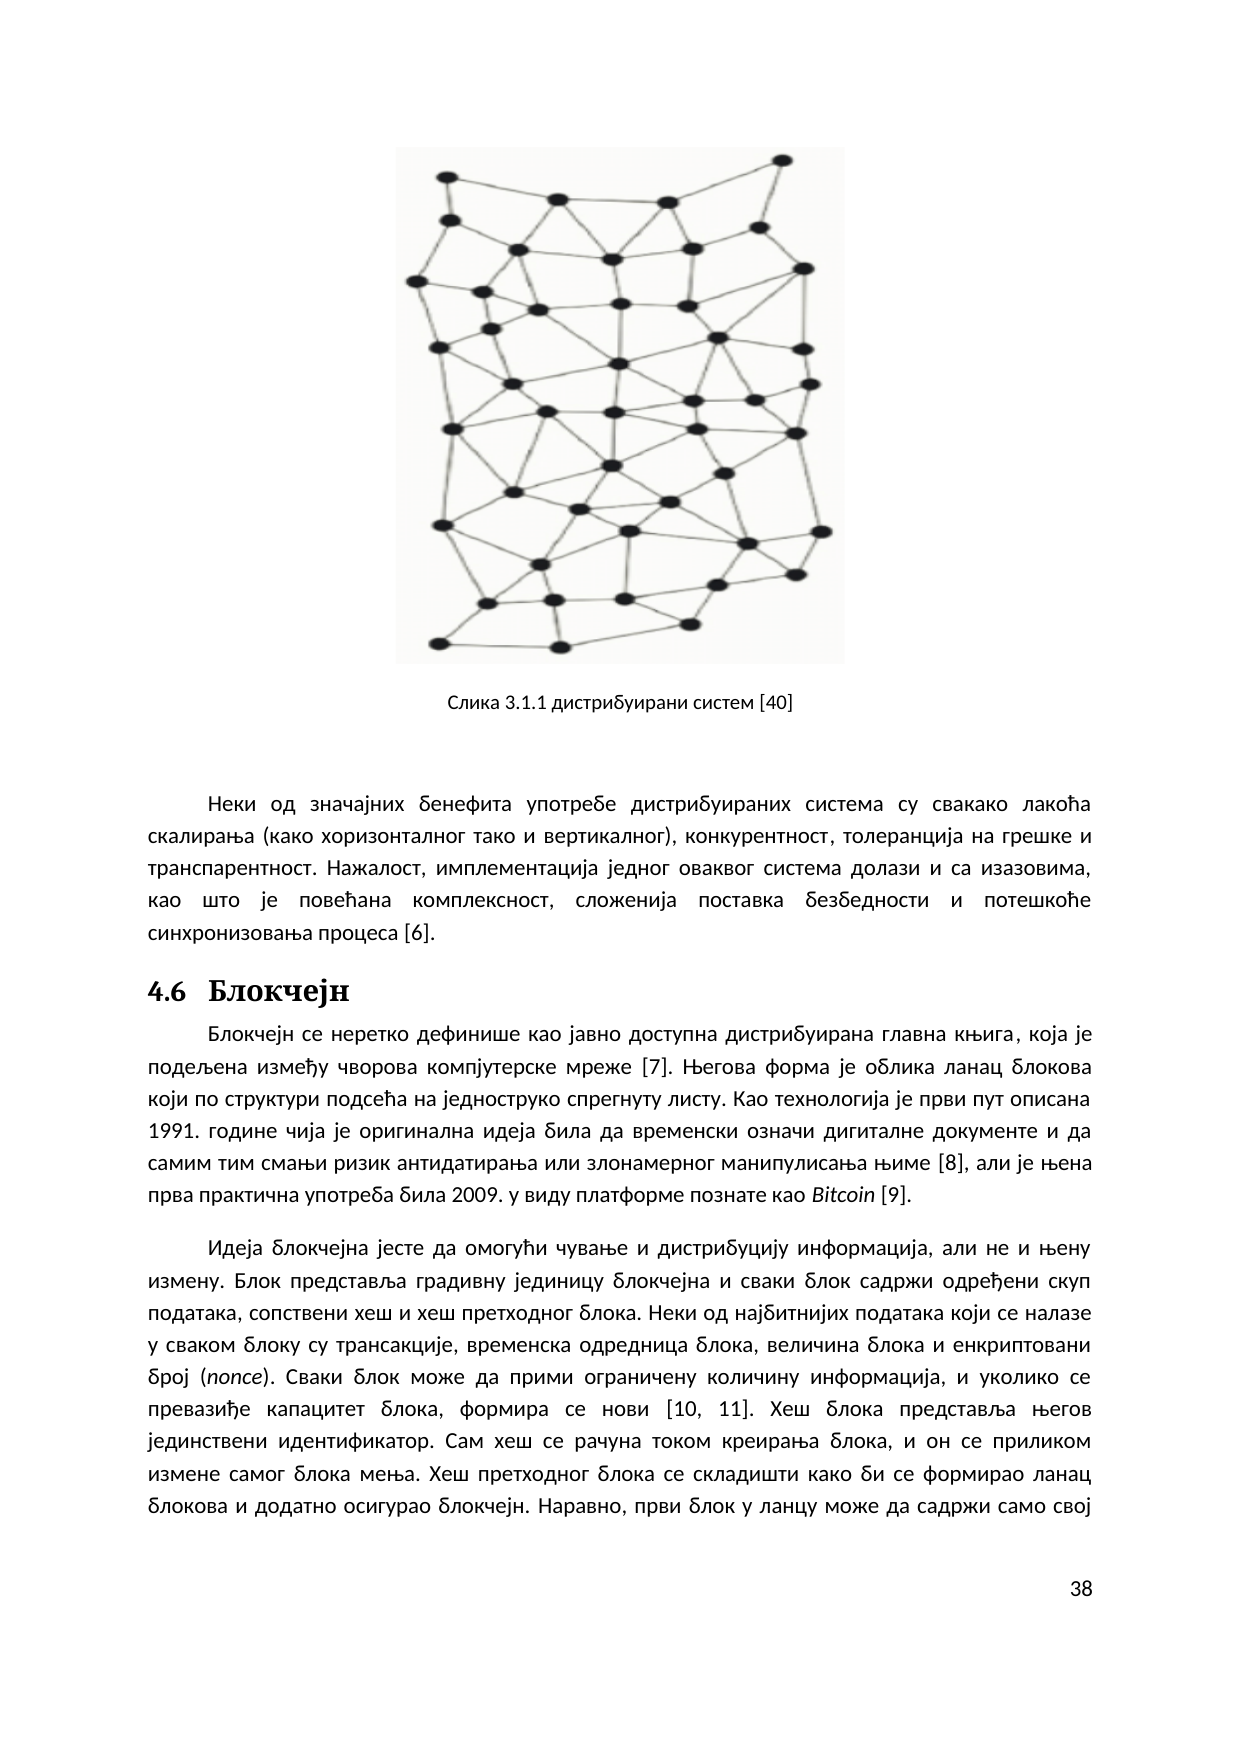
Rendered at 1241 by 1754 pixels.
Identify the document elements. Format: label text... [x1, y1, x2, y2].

subtitle Блокчејн [148, 975, 1093, 1008]
text Неки од значајних бенефита употребе дистрибуираних система су свакако лакоћа скалирања (како хоризонталног тако и вертикалног), конкурентност, толеранција на грешке и транспарентност. Нажалост, имплементација једног оваквог система долази и са изазовима, као што је повећана комплексност, сложенија поставка безбедности и потешкоће синхронизовања процеса [6]. [148, 789, 1093, 946]
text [148, 1233, 1093, 1519]
picture [395, 147, 845, 664]
text Блокчејн се неретко дефинише као јавно доступна дистрибуирана главна књига, која је подељена између чворова компјутерске мреже [7]. Његова форма је облика ланац блокова који по структури подсећа на једноструко спрегнуту листу. Као технологија је први пут описана 1991. године чија је оригинална идеја била да временски означи дигиталне документе и да самим тим смањи ризик антидатирања или злонамерног манипулисања њиме [8], али је њена прва практична употреба била 2009. у виду платформе познате као Bitcoin [9]. [148, 1019, 1093, 1208]
text Слика 3.1.1 дистрибуирани систем [40] [148, 689, 1093, 714]
